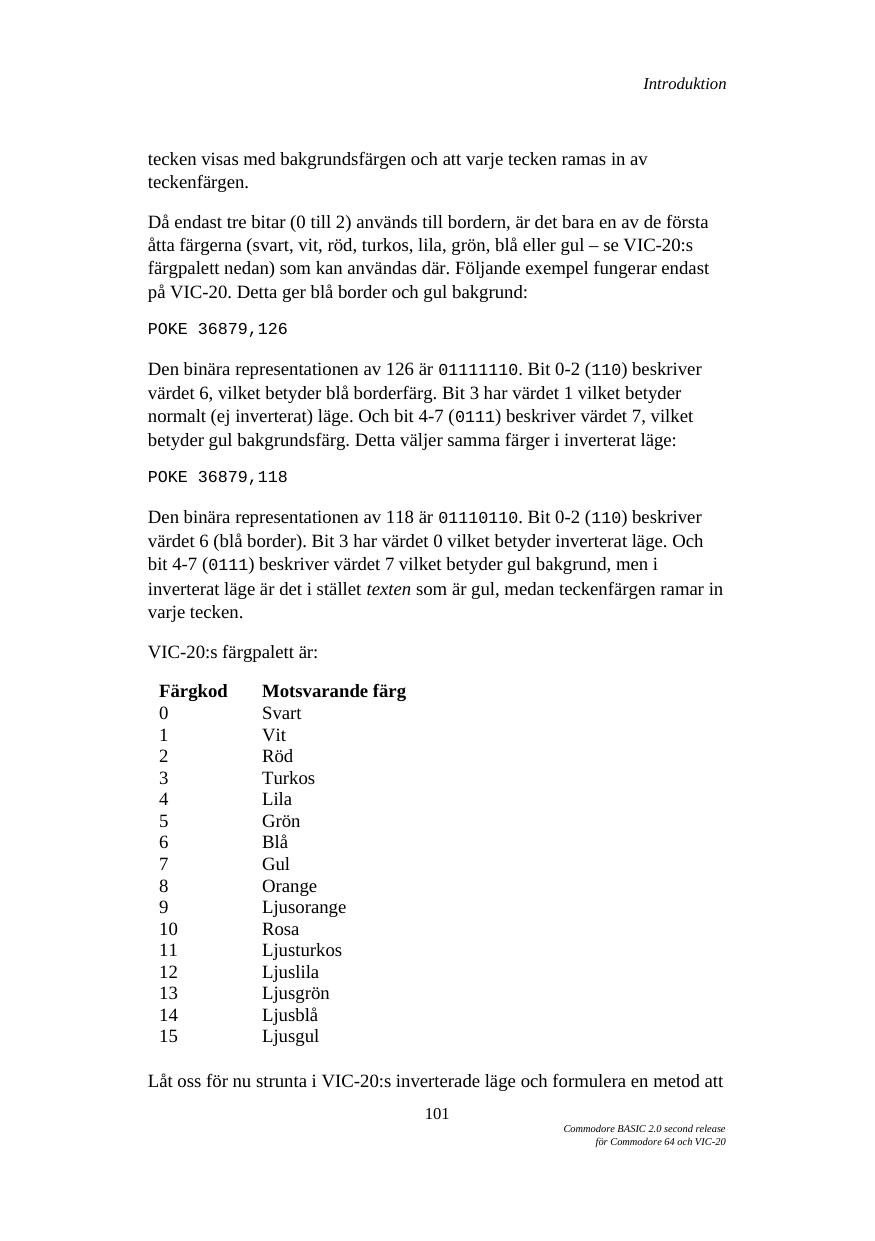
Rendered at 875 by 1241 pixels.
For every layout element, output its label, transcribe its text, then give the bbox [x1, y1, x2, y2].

table_cell Blå [251, 831, 725, 853]
table_cell Grön [251, 810, 725, 831]
table_cell Röd [251, 745, 725, 767]
table_cell 14 [148, 1004, 251, 1025]
table_cell 9 [148, 896, 251, 918]
table_cell 6 [148, 831, 251, 853]
table_cell 8 [148, 875, 251, 896]
table_cell 1 [148, 724, 251, 745]
table_cell Rosa [251, 918, 725, 939]
table_cell Ljusgul [251, 1025, 725, 1047]
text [148, 148, 726, 192]
table_cell Ljusgrön [251, 982, 725, 1004]
table_cell Svart [251, 702, 725, 723]
table_cell Turkos [251, 767, 725, 788]
table_cell 7 [148, 853, 251, 874]
table_header Färgkod [148, 680, 251, 702]
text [148, 1047, 726, 1092]
table_cell 11 [148, 939, 251, 961]
table_cell 12 [148, 961, 251, 982]
table_cell 0 [148, 702, 251, 723]
table_cell 4 [148, 788, 251, 810]
table_cell Vit [251, 724, 725, 745]
text Då endast tre bitar (0 till 2) används till bordern, är det bara en av de första åtta färgerna (svart, vit, röd, turkos, lila, grön, blå eller gul – se VIC-20:s färgpalett nedan) som kan användas där. Följande exempel fungerar endast på VIC-20. Detta ger blå border och gul bakgrund: [148, 211, 726, 302]
text VIC-20:s färgpalett är: [148, 641, 726, 662]
table_cell 5 [148, 810, 251, 831]
table_cell Ljusturkos [251, 939, 725, 961]
table_cell Lila [251, 788, 725, 810]
table_cell 15 [148, 1025, 251, 1047]
table_header Motsvarande färg [251, 680, 725, 702]
table_cell Ljuslila [251, 961, 725, 982]
text POKE 36879,118 [148, 469, 726, 488]
table_cell Orange [251, 875, 725, 896]
table_cell 10 [148, 918, 251, 939]
table_cell 3 [148, 767, 251, 788]
table_cell Ljusorange [251, 896, 725, 918]
table_cell 2 [148, 745, 251, 767]
table_cell 13 [148, 982, 251, 1004]
text Den binära representationen av 118 är 01110110. Bit 0-2 (110) beskriver värdet 6 (blå border). Bit 3 har värdet 0 vilket betyder inverterat läge. Och bit 4-7 (0111) beskriver värdet 7 vilket betyder gul bakgrund, men i inverterat läge är det i stället texten som är gul, medan teckenfärgen ramar in varje tecken. [148, 506, 726, 622]
text POKE 36879,126 [148, 320, 726, 339]
text Den binära representationen av 126 är 01111110. Bit 0-2 (110) beskriver värdet 6, vilket betyder blå borderfärg. Bit 3 har värdet 1 vilket betyder normalt (ej inverterat) läge. Och bit 4-7 (0111) beskriver värdet 7, vilket betyder gul bakgrundsfärg. Detta väljer samma färger i inverterat läge: [148, 357, 726, 451]
table_cell Gul [251, 853, 725, 874]
table_cell Ljusblå [251, 1004, 725, 1025]
